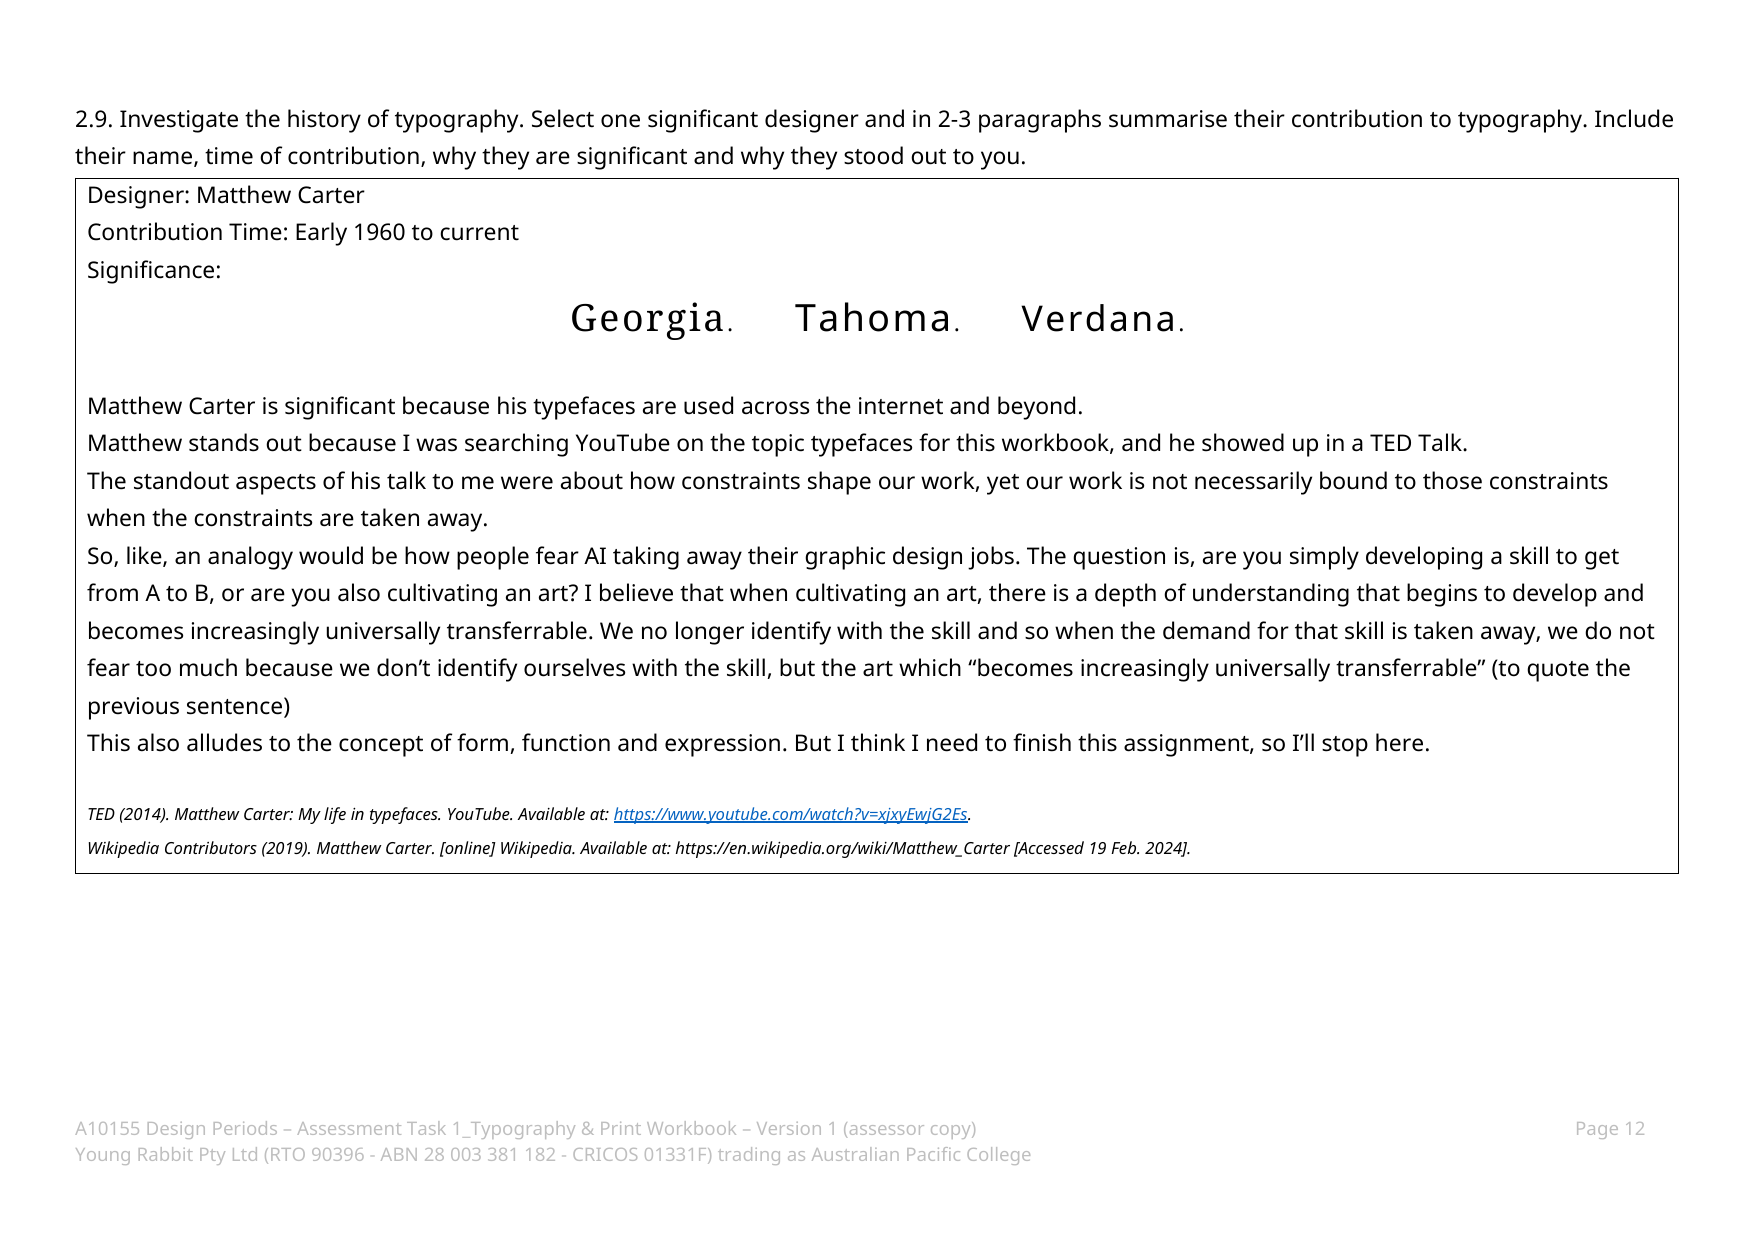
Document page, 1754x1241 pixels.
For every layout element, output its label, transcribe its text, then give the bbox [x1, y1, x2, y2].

text 2.9. Investigate the history of typography. Select one significant designer and in 2-3 paragraphs summarise their contribution to typography. Include their name, time of contribution, why they are significant and why they stood out to you. [75, 102, 1679, 171]
table_header Designer: Matthew Carter Contribution Time: Early 1960 to current Significance: Georgia. Tahoma. Verdana. Matthew Carter is significant because his typefaces are used across the internet and beyond. Matthew stands out because I was searching YouTube on the topic typefaces for this workbook, and he showed up in a TED Talk. The standout aspects of his talk to me were about how constraints shape our work, yet our work is not necessarily bound to those constraints when the constraints are taken away. So, like, an analogy would be how people fear AI taking away their graphic design jobs. The question is, are you simply developing a skill to get from A to B, or are you also cultivating an art? I believe that when cultivating an art, there is a depth of understanding that begins to develop and becomes increasingly universally transferrable. We no longer identify with the skill and so when the demand for that skill is taken away, we do not fear too much because we don’t identify ourselves with the skill, but the art which “becomes increasingly universally transferrable” (to quote the previous sentence) This also alludes to the concept of form, function and expression. But I think I need to finish this assignment, so I’ll stop here. TED (2014). Matthew Carter: My life in typefaces. YouTube. Available at: https://www.youtube.com/watch?v=xjxyEwjG2Es. Wikipedia Contributors (2019). Matthew Carter. [online] Wikipedia. Available at: https://en.wikipedia.org/wiki/Matthew_Carter [Accessed 19 Feb. 2024]. [76, 179, 1678, 873]
